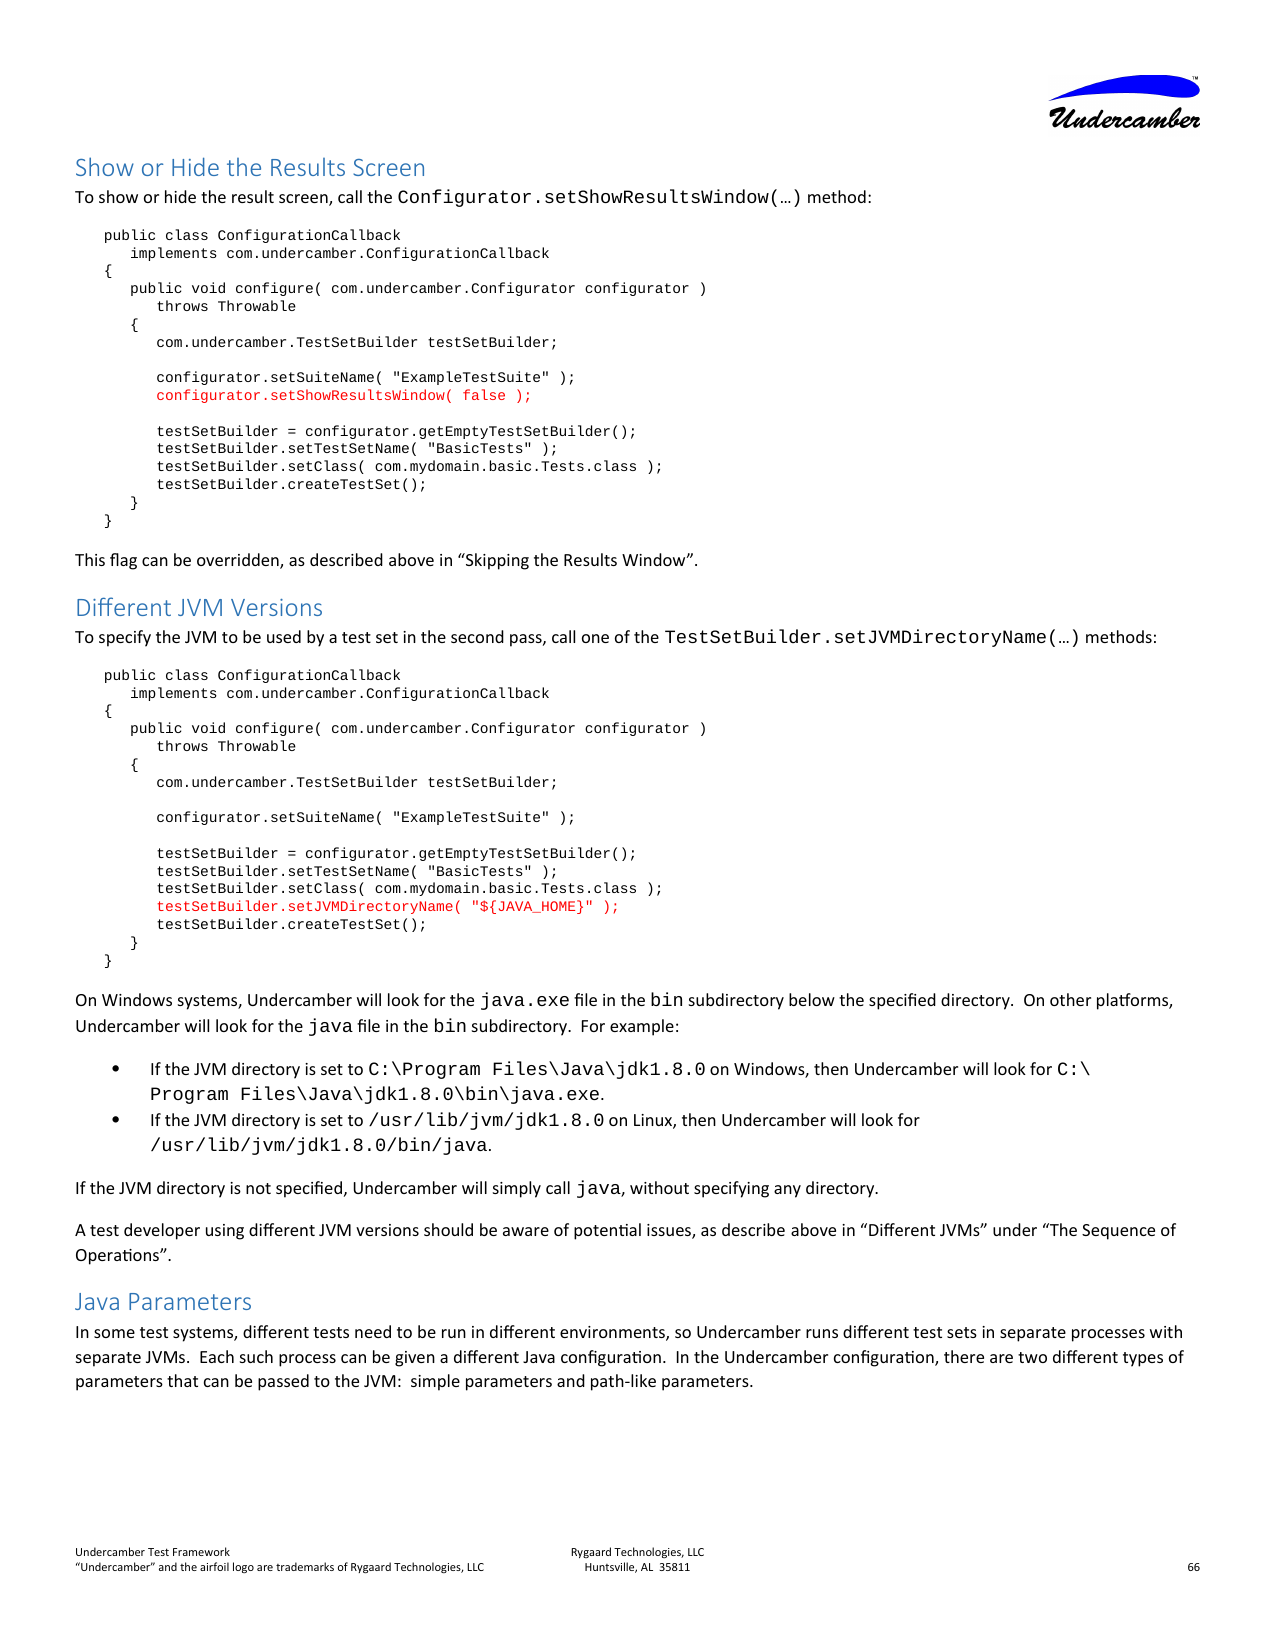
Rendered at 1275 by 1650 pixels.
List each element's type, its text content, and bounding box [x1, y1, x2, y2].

text } [103, 953, 1200, 969]
subtitle Java Parameters [75, 1284, 1200, 1317]
text testSetBuilder.setTestSetName( "BasicTests" ); [103, 864, 1200, 881]
text testSetBuilder.setClass( com.mydomain.basic.Tests.class ); [103, 882, 1200, 898]
text If the JVM directory is not specified, Undercamber will simply call java, without specifying any directory. [75, 1176, 1200, 1200]
text configurator.setSuiteName( "ExampleTestSuite" ); [103, 371, 1200, 387]
text com.undercamber.TestSetBuilder testSetBuilder; [103, 335, 1200, 351]
text testSetBuilder = configurator.getEmptyTestSetBuilder(); [103, 424, 1200, 441]
text In some test systems, different tests need to be run in different environments, so Undercamber runs different test sets in separate processes with separate JVMs. Each such process can be given a different Java configuration. In the Undercamber configuration, there are two different types of parameters that can be passed to the JVM: simple parameters and path-like parameters. [75, 1320, 1200, 1392]
text implements com.undercamber.ConfigurationCallback [103, 686, 1200, 702]
text configurator.setSuiteName( "ExampleTestSuite" ); [103, 811, 1200, 827]
text A test developer using different JVM versions should be aware of potential issues, as describe above in “Different JVMs” under “The Sequence of Operations”. [75, 1218, 1200, 1266]
list If the JVM directory is set to /usr/lib/jvm/jdk1.8.0 on Linux, then Undercamber will look for /usr/lib/jvm/jdk1.8.0/bin/java. [112, 1108, 1200, 1157]
text testSetBuilder.setJVMDirectoryName( "${JAVA_HOME}" ); [103, 899, 1200, 916]
text testSetBuilder.createTestSet(); [103, 477, 1200, 494]
text testSetBuilder.setTestSetName( "BasicTests" ); [103, 442, 1200, 458]
text com.undercamber.TestSetBuilder testSetBuilder; [103, 775, 1200, 791]
text } [103, 935, 1200, 952]
text { [103, 264, 1200, 280]
text testSetBuilder = configurator.getEmptyTestSetBuilder(); [103, 846, 1200, 863]
text configurator.setShowResultsWindow( false ); [103, 388, 1200, 405]
text testSetBuilder.createTestSet(); [103, 917, 1200, 934]
text throws Throwable [103, 299, 1200, 316]
text implements com.undercamber.ConfigurationCallback [103, 246, 1200, 262]
text public class ConfigurationCallback [103, 228, 1200, 244]
text On Windows systems, Undercamber will look for the java.exe file in the bin subdirectory below the specified directory. On other platforms, Undercamber will look for the java file in the bin subdirectory. For example: [75, 989, 1200, 1038]
text testSetBuilder.setClass( com.mydomain.basic.Tests.class ); [103, 459, 1200, 476]
text To show or hide the result screen, call the Configurator.setShowResultsWindow(…) method: [75, 186, 1200, 209]
text public class ConfigurationCallback [103, 668, 1200, 684]
subtitle Show or Hide the Results Screen [75, 150, 1200, 183]
text } [103, 513, 1200, 529]
text This flag can be overridden, as described above in “Skipping the Results Window”. [75, 549, 1200, 572]
text public void configure( com.undercamber.Configurator configurator ) [103, 721, 1200, 738]
text To specify the JVM to be used by a test set in the second pass, call one of the TestSetBuilder.setJVMDirectoryName(…) methods: [75, 626, 1200, 649]
text } [103, 495, 1200, 512]
text { [103, 317, 1200, 334]
text { [103, 757, 1200, 774]
text throws Throwable [103, 739, 1200, 756]
text public void configure( com.undercamber.Configurator configurator ) [103, 281, 1200, 298]
picture [1048, 75, 1200, 137]
subtitle Different JVM Versions [75, 590, 1200, 623]
text { [103, 704, 1200, 720]
list If the JVM directory is set to C:\Program Files\Java\jdk1.8.0 on Windows, then Undercamber will look for C:\Program Files\Java\jdk1.8.0\bin\java.exe. [112, 1057, 1200, 1106]
